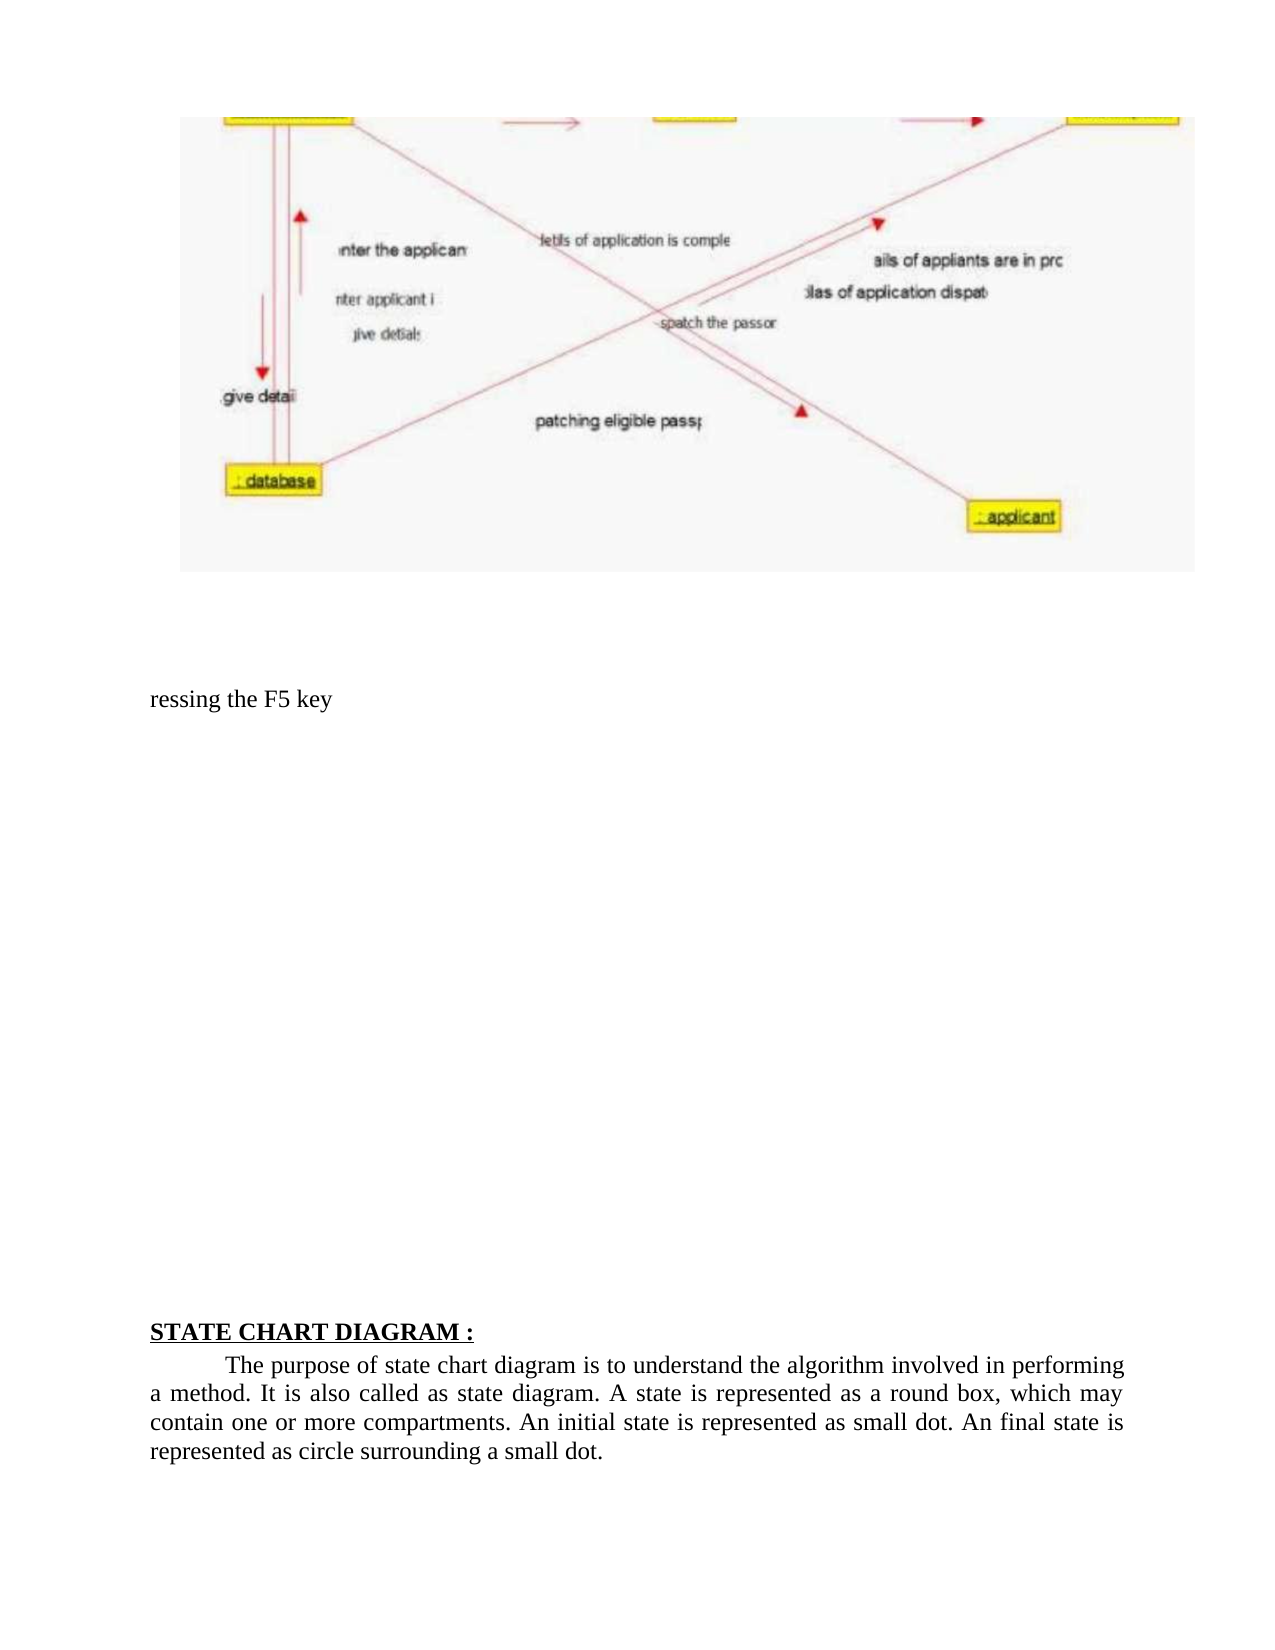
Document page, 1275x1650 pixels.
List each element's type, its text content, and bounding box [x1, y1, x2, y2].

text This diagram contains the objects and actors. This will be obtained by the completion of the sequence diagram and pressing the F5 key [150, 572, 1126, 713]
picture [150, 117, 1200, 572]
subtitle STATE CHART DIAGRAM : [150, 1317, 1200, 1346]
text The purpose of state chart diagram is to understand the algorithm involved in performing a method. It is also called as state diagram. A state is represented as a round box, which may contain one or more compartments. An initial state is represented as small dot. An final state is represented as circle surrounding a small dot. [150, 1350, 1126, 1465]
